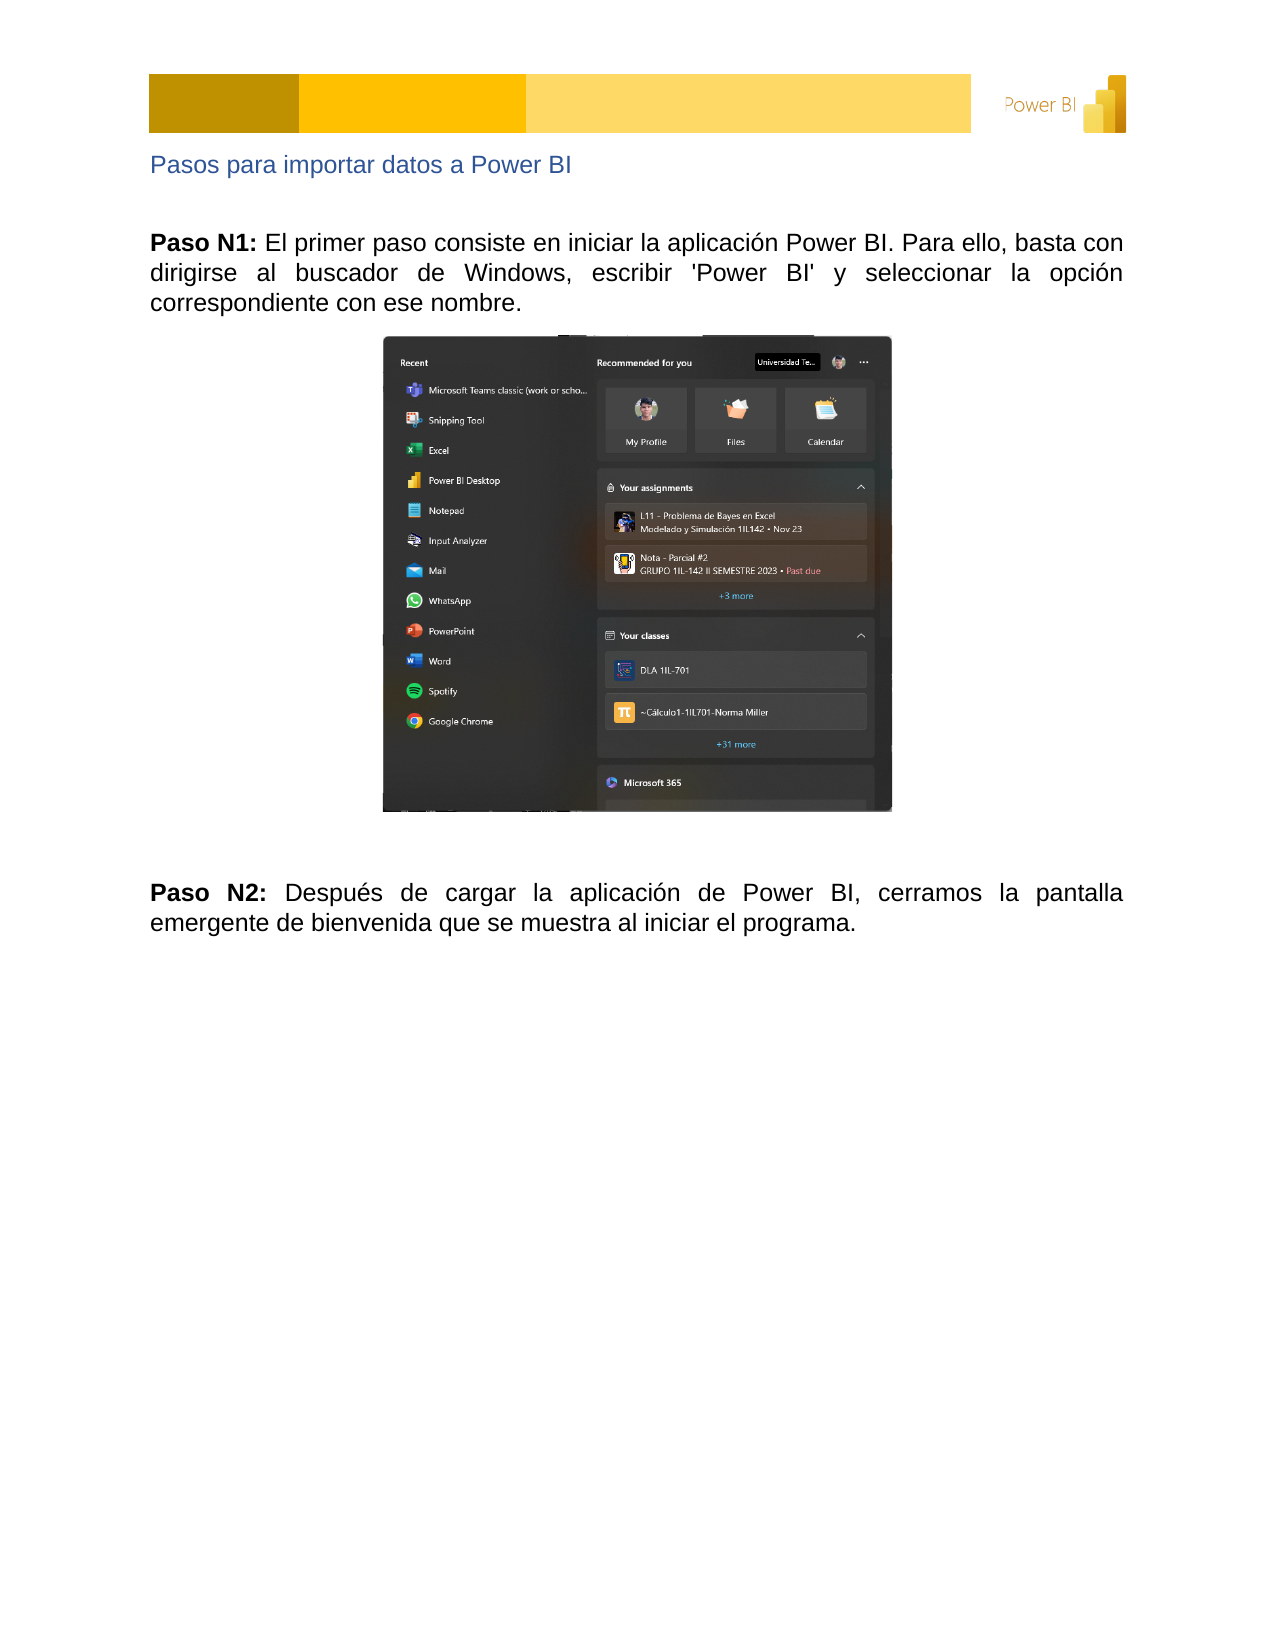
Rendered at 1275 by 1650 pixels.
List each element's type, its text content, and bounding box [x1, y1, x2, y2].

text Paso N1: El primer paso consiste en iniciar la aplicación Power BI. Para ello, basta con dirigirse al buscador de Windows, escribir 'Power BI' y seleccionar la opción correspondiente con ese nombre. [150, 227, 1125, 317]
picture [382, 335, 893, 812]
text Pasos para importar datos a Power BI [150, 150, 1125, 179]
text Paso N2: Después de cargar la aplicación de Power BI, cerramos la pantalla emergente de bienvenida que se muestra al iniciar el programa. [150, 877, 1125, 937]
picture [1005, 75, 1127, 133]
